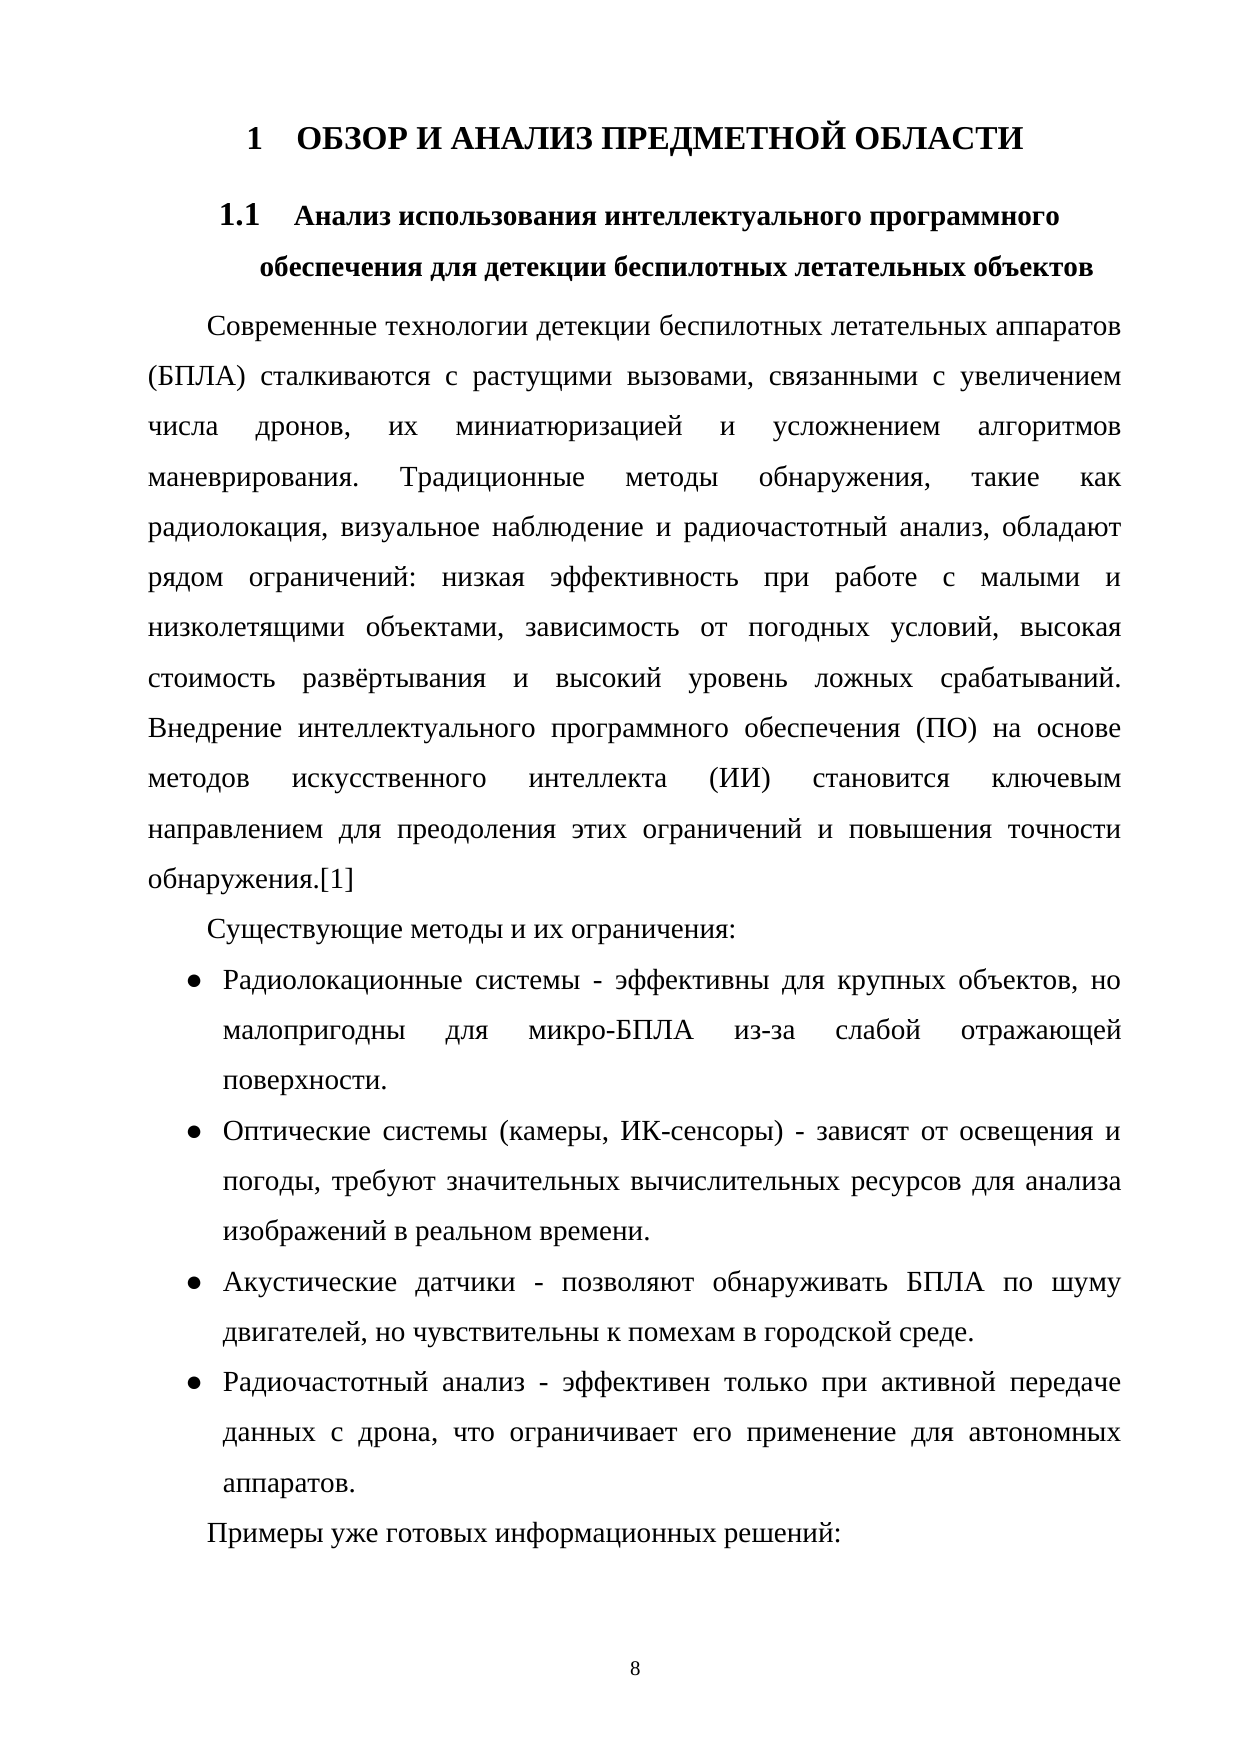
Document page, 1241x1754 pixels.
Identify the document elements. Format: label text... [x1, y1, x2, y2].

text Современные технологии детекции беспилотных летательных аппаратов (БПЛА) сталкиваются с растущими вызовами, связанными с увеличением числа дронов, их миниатюризацией и усложнением алгоритмов маневрирования. Традиционные методы обнаружения, такие как радиолокация, визуальное наблюдение и радиочастотный анализ, обладают рядом ограничений: низкая эффективность при работе с малыми и низколетящими объектами, зависимость от погодных условий, высокая стоимость развёртывания и высокий уровень ложных срабатываний. Внедрение интеллектуального программного обеспечения (ПО) на основе методов искусственного интеллекта (ИИ) становится ключевым направлением для преодоления этих ограничений и повышения точности обнаружения.[1] [148, 308, 1122, 895]
text Примеры уже готовых информационных решений: [148, 1515, 1122, 1549]
list ОБЗОР И АНАЛИЗ ПРЕДМЕТНОЙ ОБЛАСТИ [148, 118, 1122, 156]
text Существующие методы и их ограничения: [148, 911, 1122, 945]
list Радиолокационные системы - эффективны для крупных объектов, но малопригодны для микро-БПЛА из-за слабой отражающей поверхности. [185, 962, 1122, 1096]
list Акустические датчики - позволяют обнаруживать БПЛА по шуму двигателей, но чувствительны к помехам в городской среде. [185, 1264, 1122, 1347]
list Радиочастотный анализ - эффективен только при активной передаче данных с дрона, что ограничивает его применение для автономных аппаратов. [185, 1364, 1122, 1498]
text Анализ использования интеллектуального программного обеспечения для детекции беспилотных летательных объектов [156, 194, 1122, 283]
list Оптические системы (камеры, ИК-сенсоры) - зависят от освещения и погоды, требуют значительных вычислительных ресурсов для анализа изображений в реальном времени. [185, 1113, 1122, 1247]
